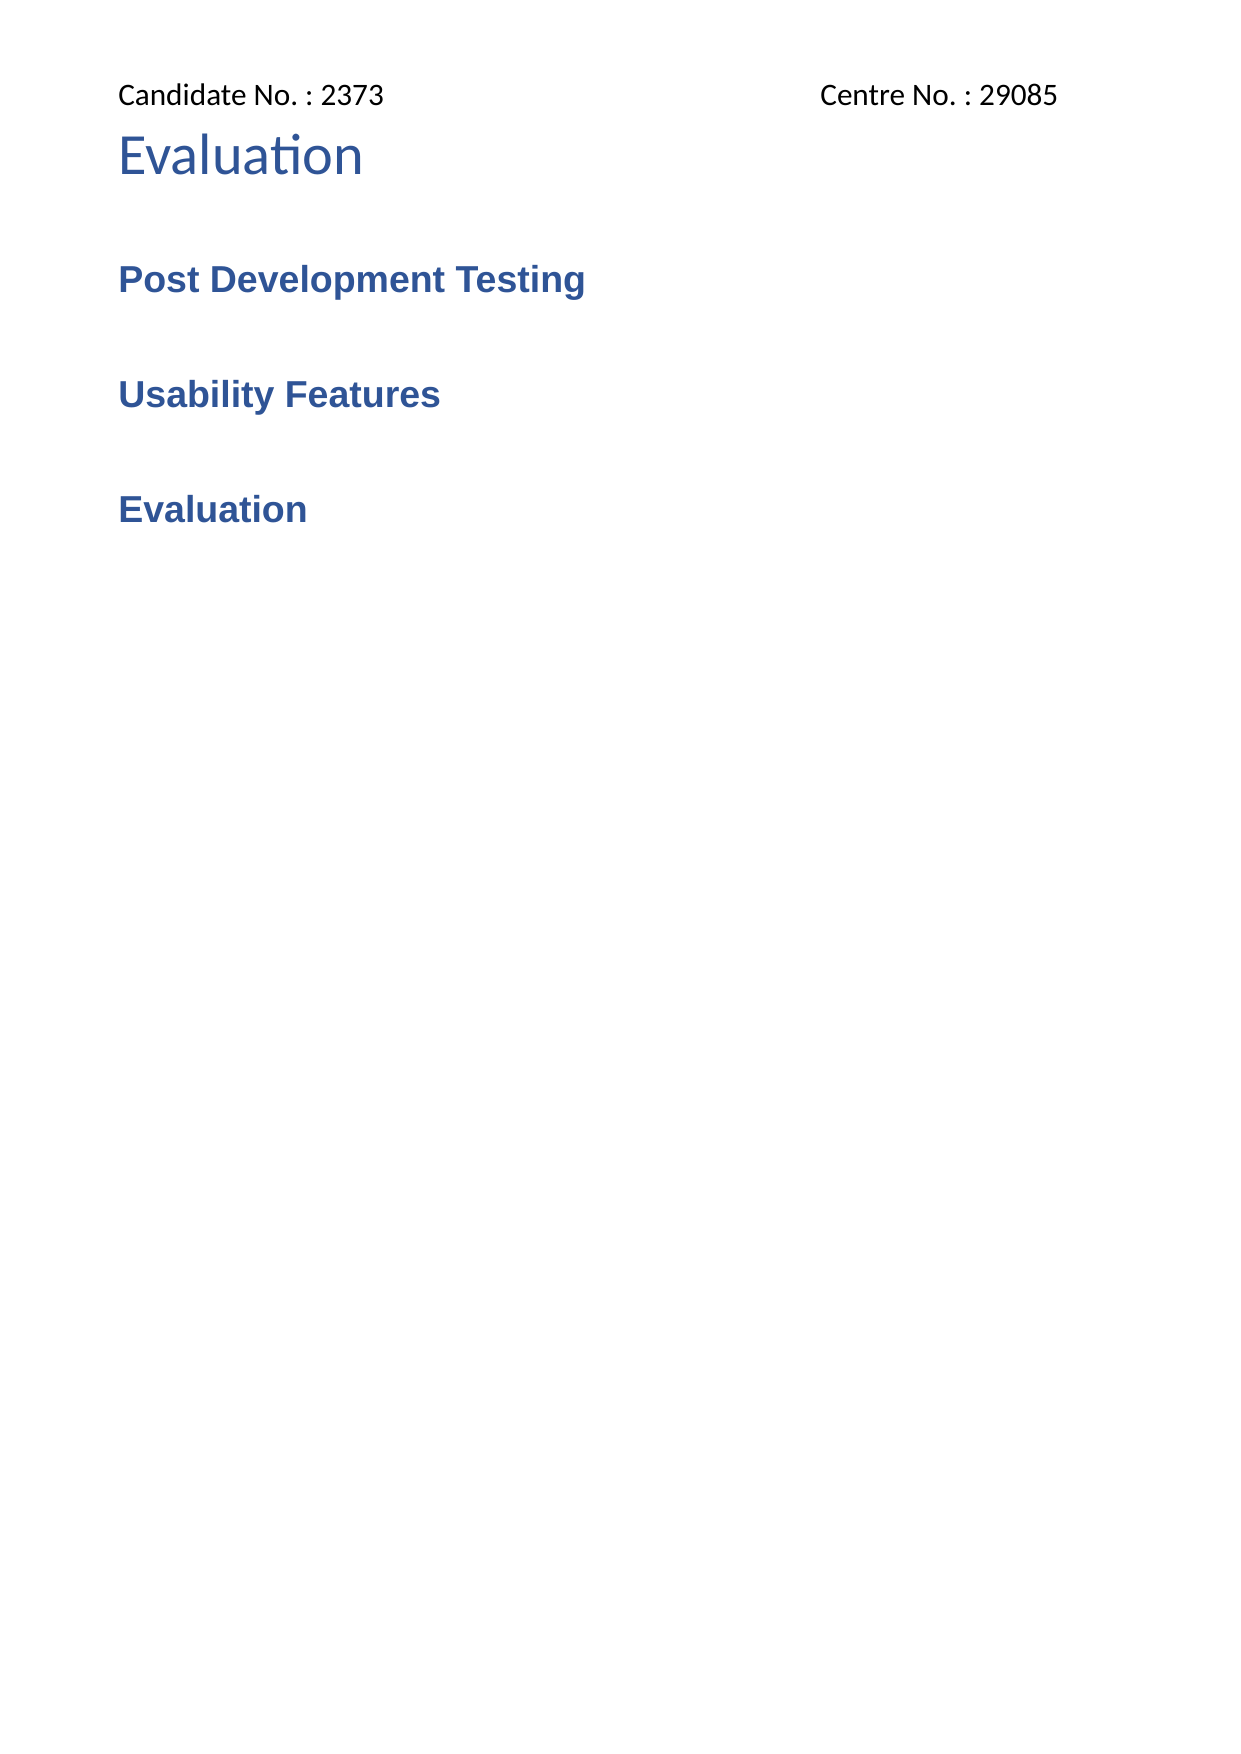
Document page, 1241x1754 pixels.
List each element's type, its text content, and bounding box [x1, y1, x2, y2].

subtitle Usability Features [118, 372, 1122, 415]
subtitle Post Development Testing [118, 258, 1122, 301]
subtitle Evaluation [118, 487, 1122, 530]
subtitle Evaluation [118, 118, 1122, 189]
